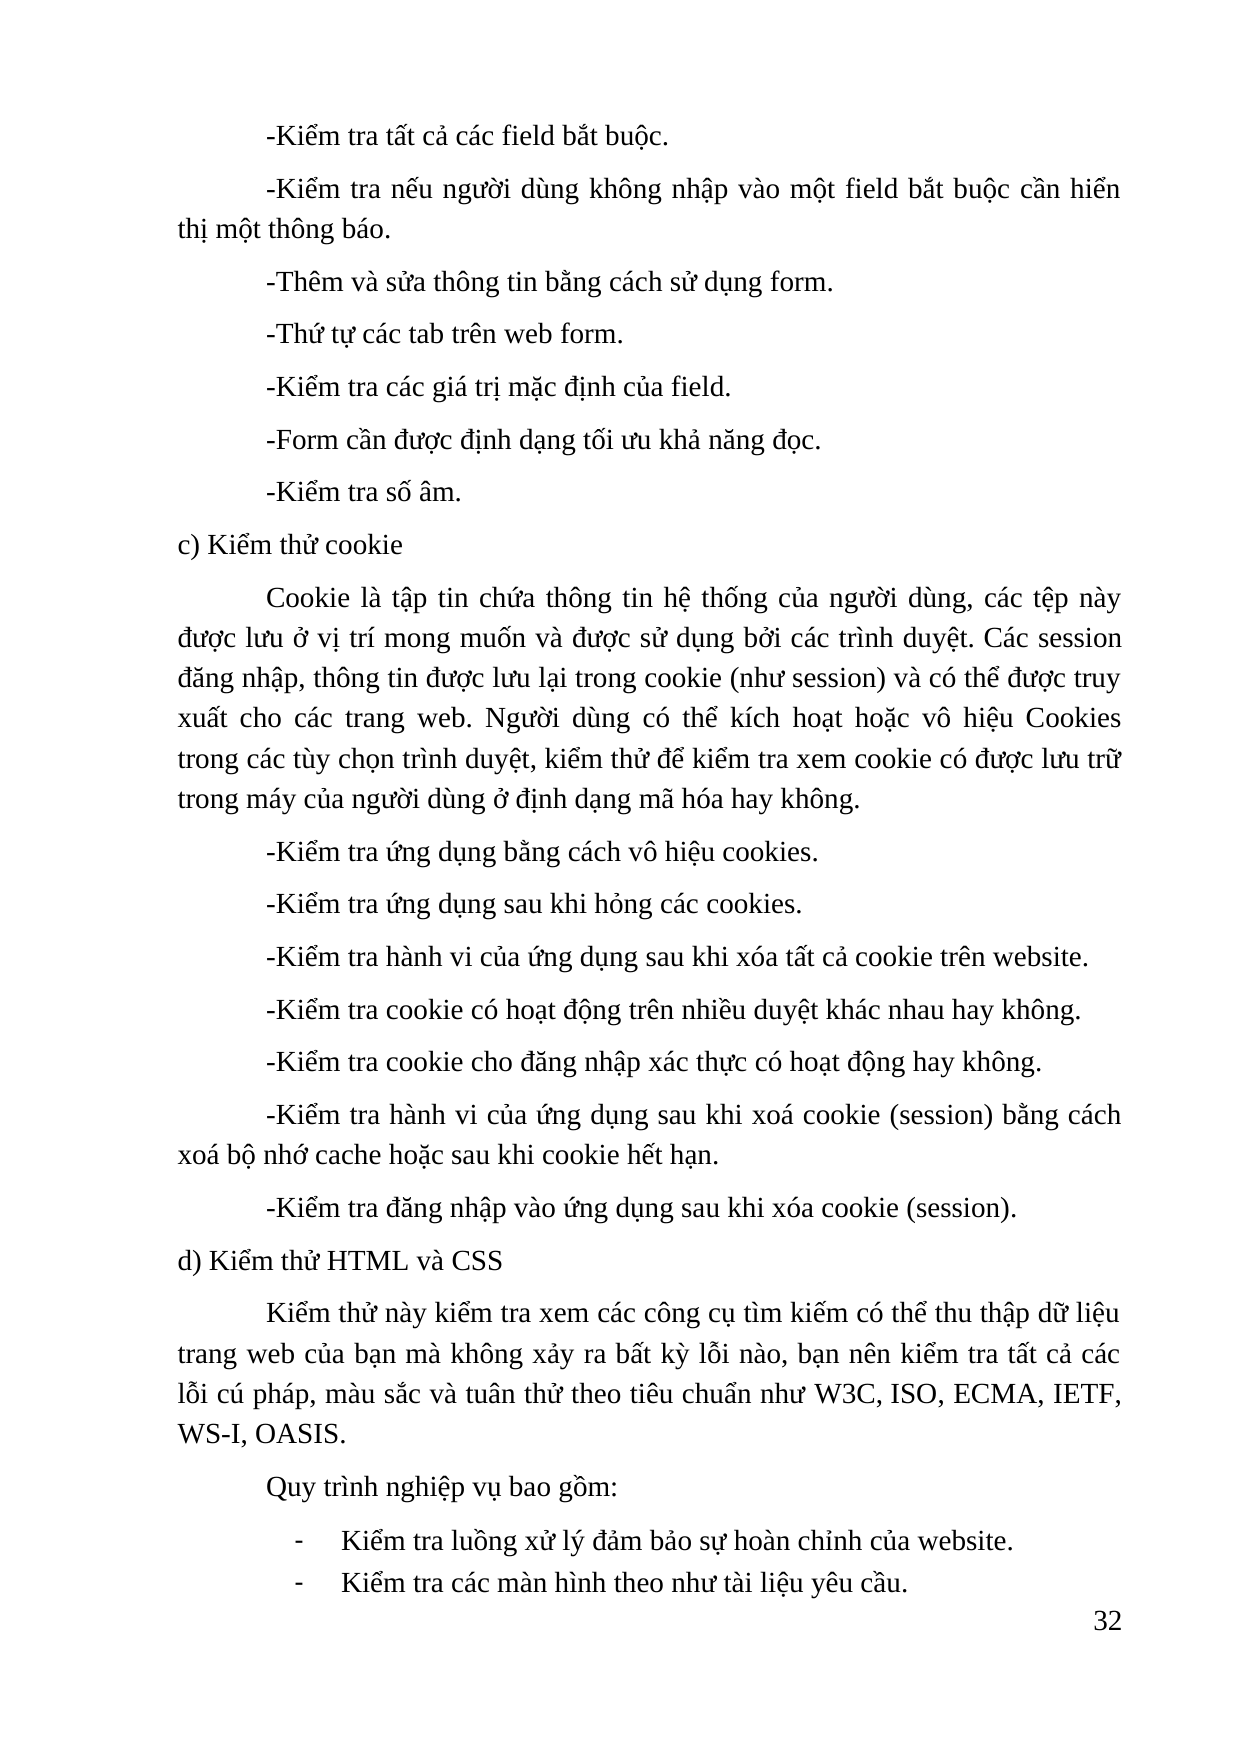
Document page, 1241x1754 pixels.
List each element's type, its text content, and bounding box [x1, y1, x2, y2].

text -Kiểm tra tất cả các field bắt buộc. [177, 118, 1122, 152]
text Quy trình nghiệp vụ bao gồm: [177, 1469, 1122, 1502]
text -Kiểm tra hành vi của ứng dụng sau khi xoá cookie (session) bằng cách xoá bộ nhớ cache hoặc sau khi cookie hết hạn. [177, 1097, 1122, 1171]
text -Kiểm tra các giá trị mặc định của field. [177, 369, 1122, 403]
list Kiểm tra các màn hình theo như tài liệu yêu cầu. [303, 1564, 1122, 1600]
text -Form cần được định dạng tối ưu khả năng đọc. [177, 422, 1122, 455]
text -Kiểm tra ứng dụng bằng cách vô hiệu cookies. [177, 834, 1122, 867]
text d) Kiểm thử HTML và CSS [177, 1243, 1122, 1276]
text -Kiểm tra đăng nhập vào ứng dụng sau khi xóa cookie (session). [177, 1190, 1122, 1224]
text Kiểm thử này kiểm tra xem các công cụ tìm kiếm có thể thu thập dữ liệu trang web của bạn mà không xảy ra bất kỳ lỗi nào, bạn nên kiểm tra tất cả các lỗi cú pháp, màu sắc và tuân thử theo tiêu chuẩn như W3C, ISO, ECMA, IETF, WS-I, OASIS. [177, 1296, 1122, 1450]
list Kiểm tra luồng xử lý đảm bảo sự hoàn chỉnh của website. [303, 1522, 1122, 1557]
text c) Kiểm thử cookie [177, 527, 1122, 561]
text -Kiểm tra cookie cho đăng nhập xác thực có hoạt động hay không. [177, 1044, 1122, 1078]
text -Kiểm tra hành vi của ứng dụng sau khi xóa tất cả cookie trên website. [177, 939, 1122, 973]
text -Kiểm tra số âm. [177, 474, 1122, 508]
text -Kiểm tra cookie có hoạt động trên nhiều duyệt khác nhau hay không. [177, 992, 1122, 1025]
text -Thứ tự các tab trên web form. [177, 316, 1122, 350]
text -Thêm và sửa thông tin bằng cách sử dụng form. [177, 264, 1122, 297]
text -Kiểm tra ứng dụng sau khi hỏng các cookies. [177, 886, 1122, 920]
text Cookie là tập tin chứa thông tin hệ thống của người dùng, các tệp này được lưu ở vị trí mong muốn và được sử dụng bởi các trình duyệt. Các session đăng nhập, thông tin được lưu lại trong cookie (như session) và có thể được truy xuất cho các trang web. Người dùng có thể kích hoạt hoặc vô hiệu Cookies trong các tùy chọn trình duyệt, kiểm thử để kiểm tra xem cookie có được lưu trữ trong máy của người dùng ở định dạng mã hóa hay không. [177, 580, 1122, 814]
text -Kiểm tra nếu người dùng không nhập vào một field bắt buộc cần hiển thị một thông báo. [177, 171, 1122, 244]
